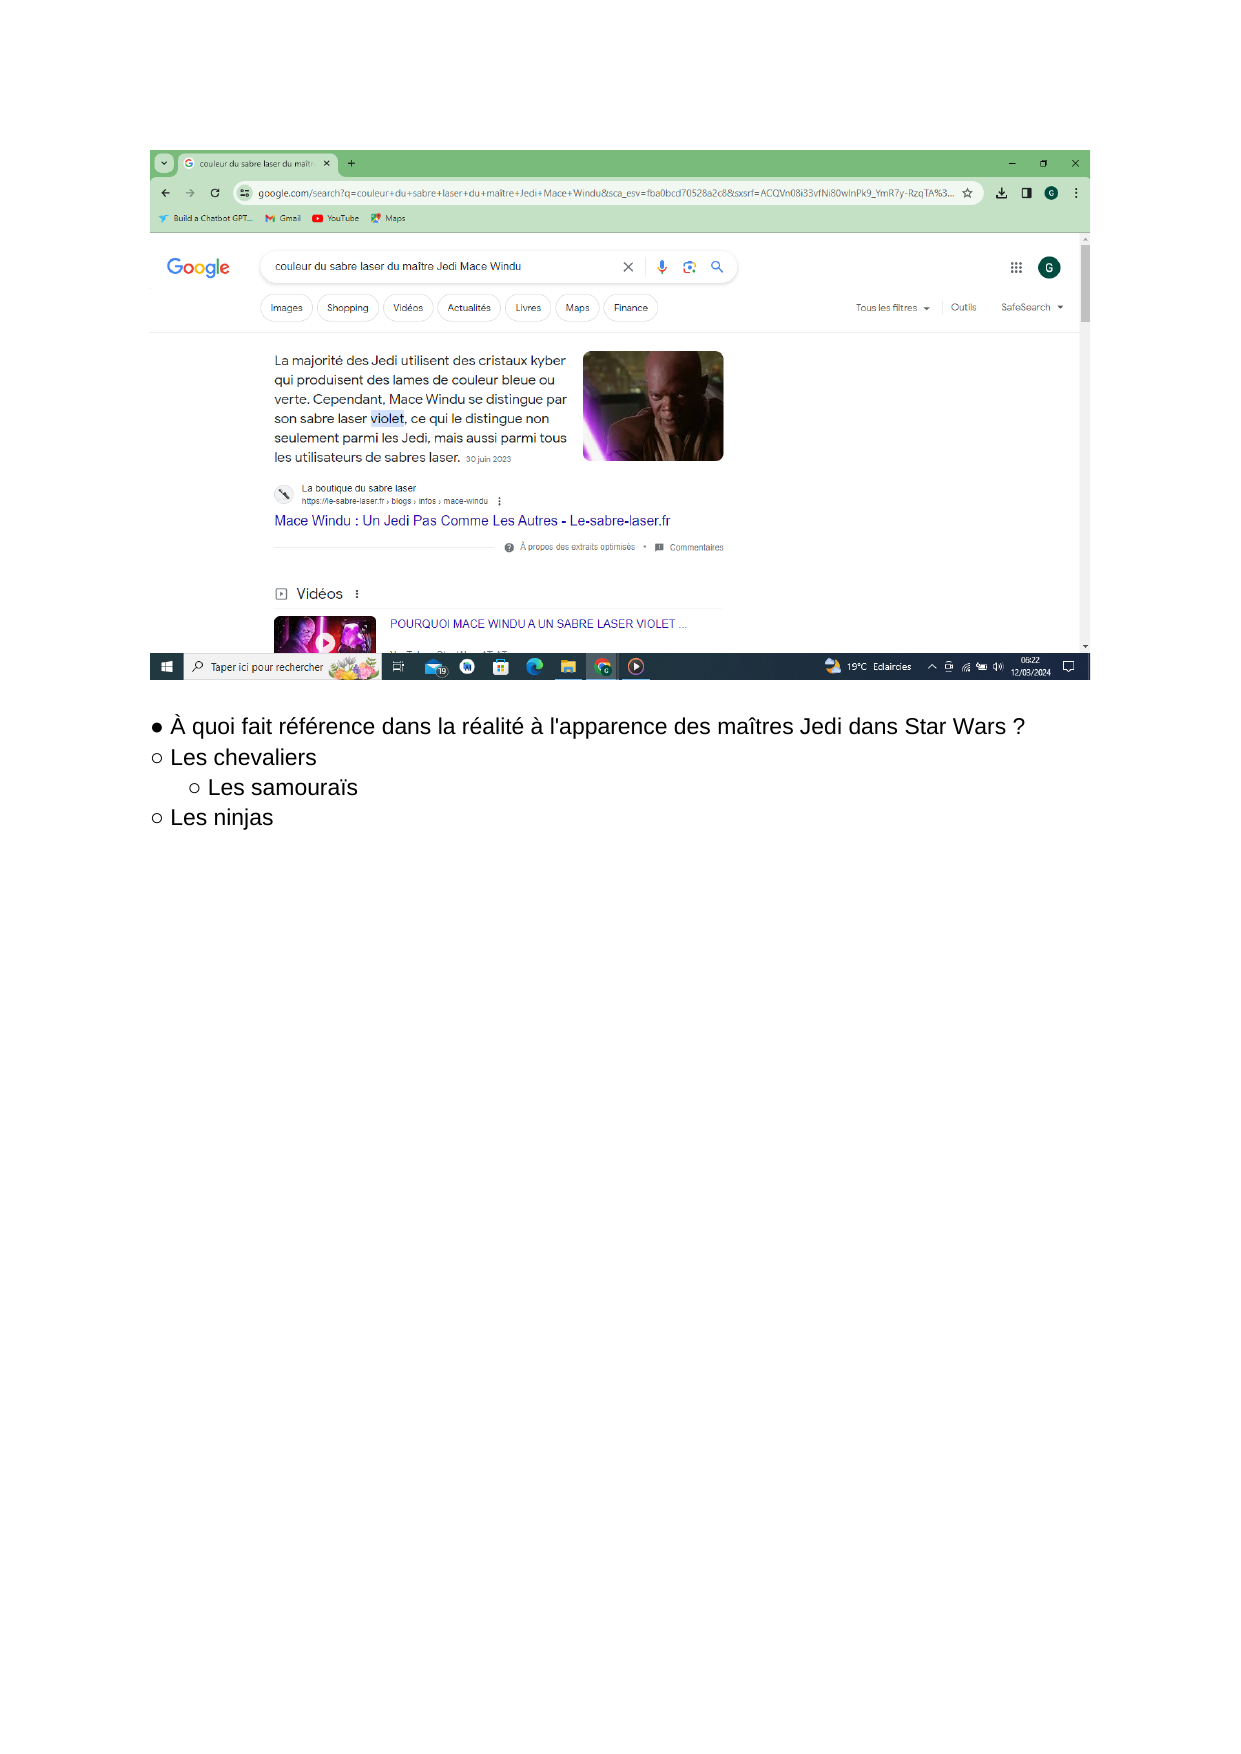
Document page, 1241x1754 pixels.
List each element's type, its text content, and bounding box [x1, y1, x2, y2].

picture [150, 150, 1091, 680]
text ○ Les chevaliers [150, 743, 1090, 770]
text ● À quoi fait référence dans la réalité à l'apparence des maîtres Jedi dans Star Wars ? [150, 713, 1090, 739]
text ○ Les ninjas [150, 804, 1090, 830]
list ○ Les samouraïs [187, 774, 1090, 800]
